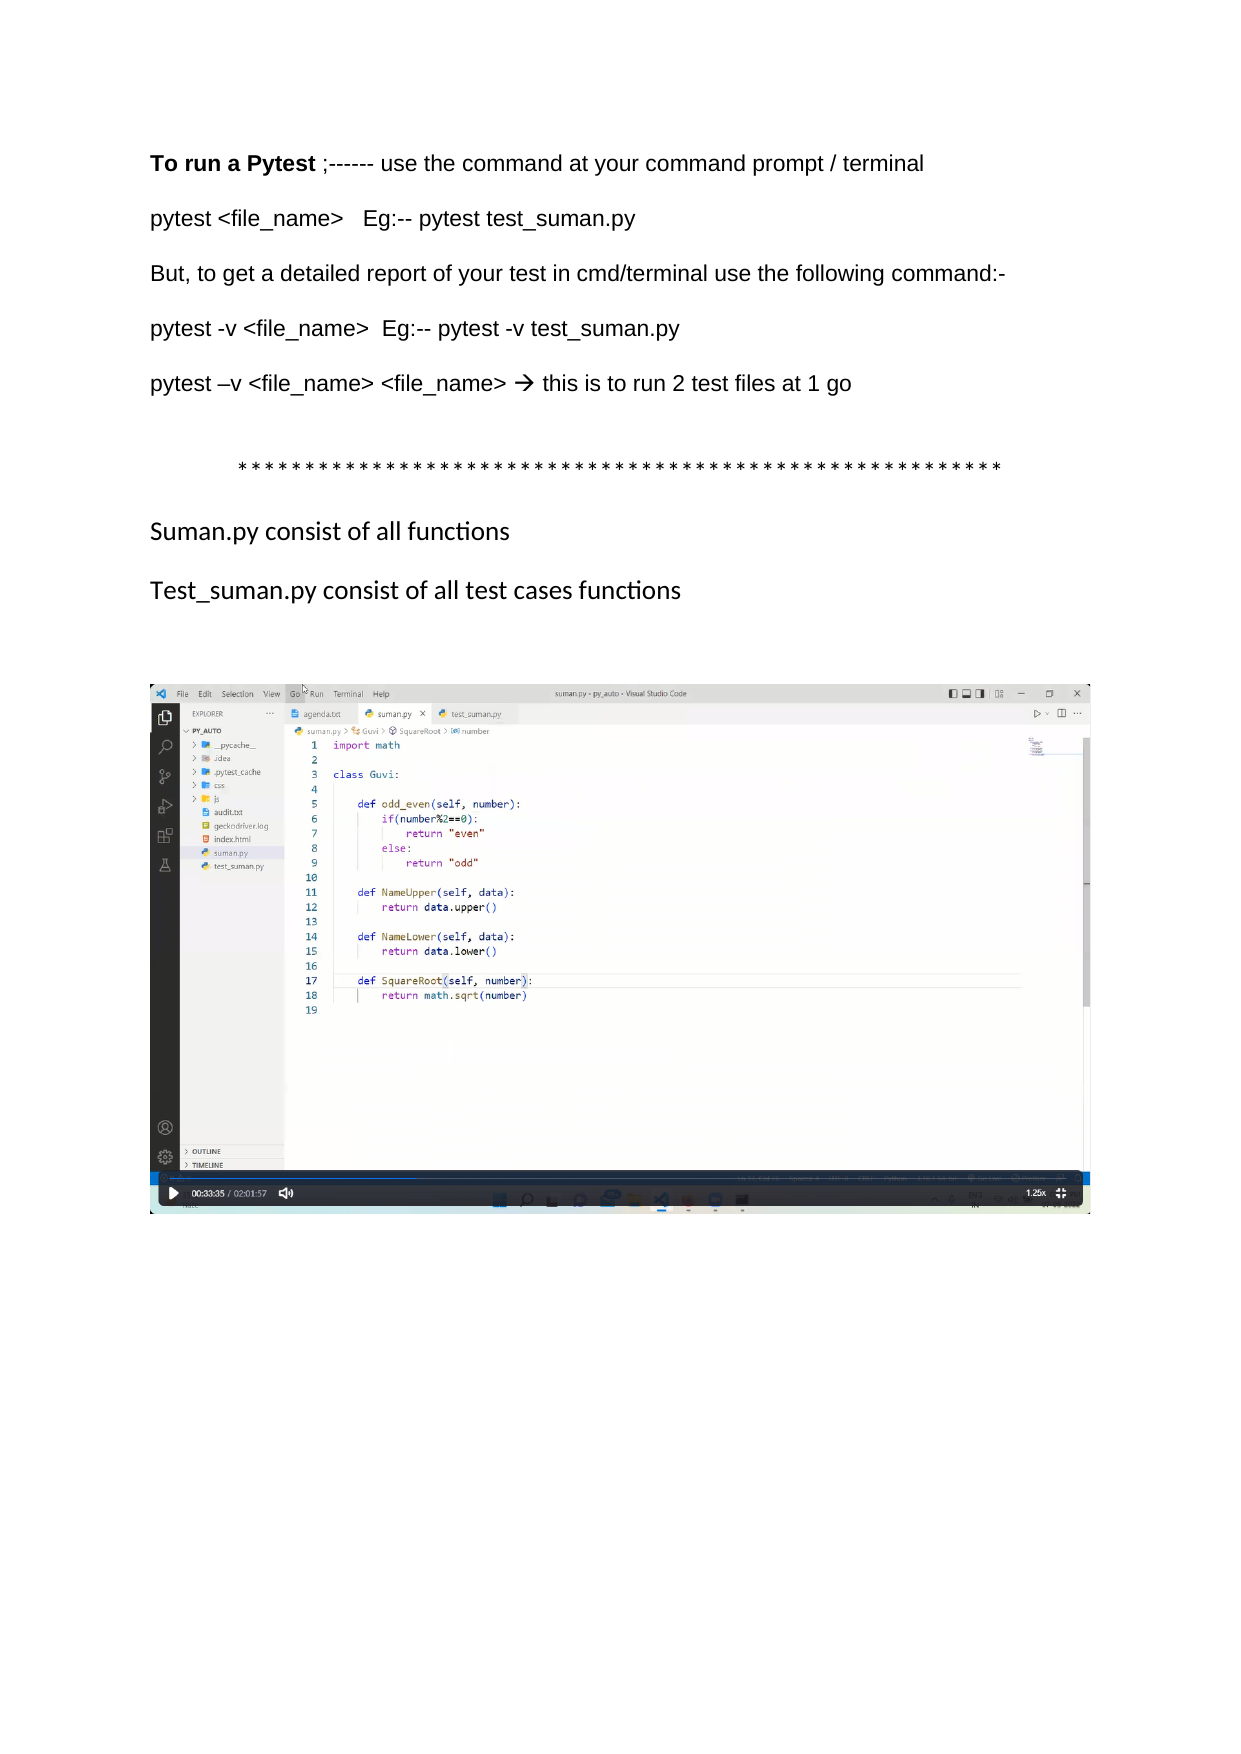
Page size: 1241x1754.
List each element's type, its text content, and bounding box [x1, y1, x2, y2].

text pytest –v <file_name> <file_name> this is to run 2 test files at 1 go [150, 370, 1090, 397]
text To run a Pytest ;------ use the command at your command prompt / terminal [150, 150, 1090, 176]
text Suman.py consist of all functions [150, 514, 1090, 547]
picture [150, 684, 1091, 1214]
text pytest -v <file_name> Eg:-- pytest -v test_suman.py [150, 315, 1090, 342]
text But, to get a detailed report of your test in cmd/terminal use the following command:- [150, 260, 1090, 287]
text Test_suman.py consist of all test cases functions [150, 573, 1090, 606]
text pytest <file_name> Eg:-- pytest test_suman.py [150, 205, 1090, 231]
text ********************************************************* [150, 456, 1090, 488]
